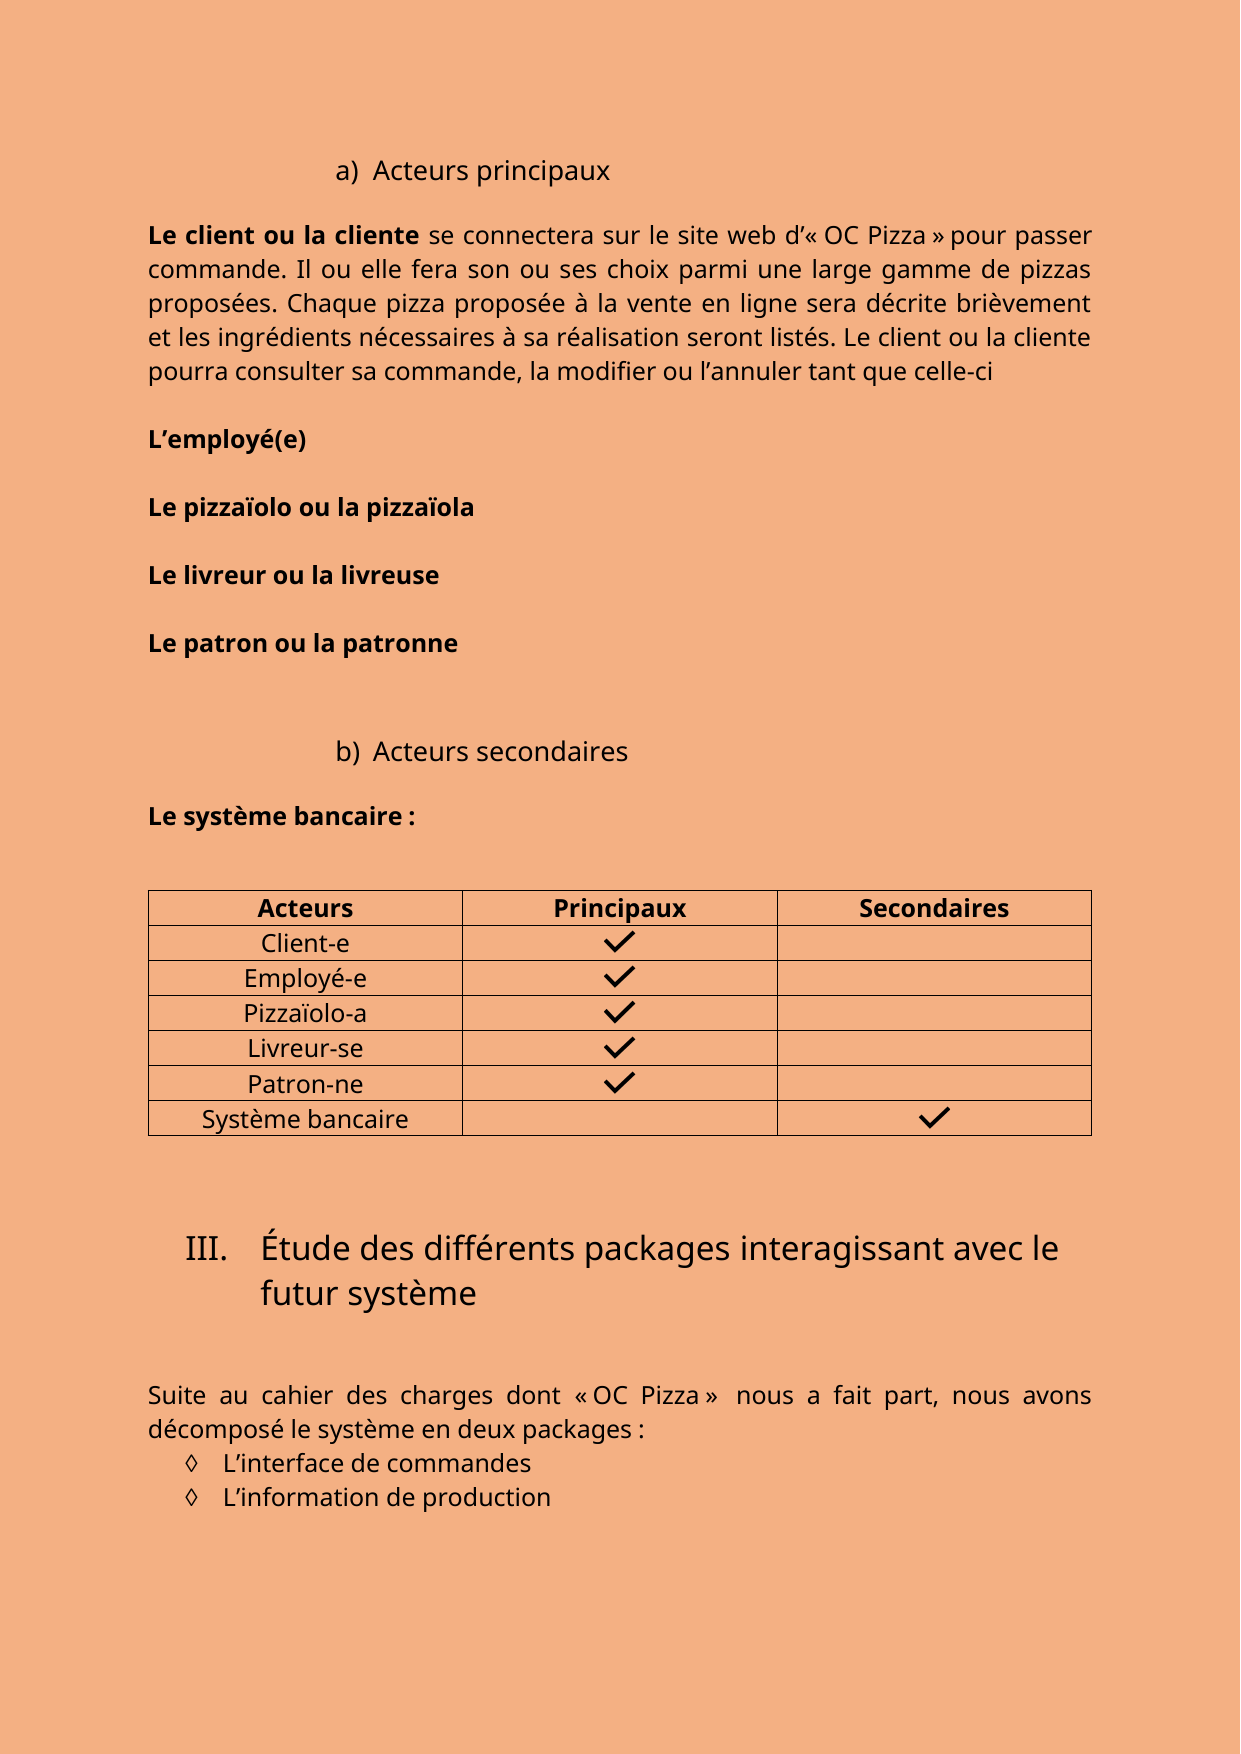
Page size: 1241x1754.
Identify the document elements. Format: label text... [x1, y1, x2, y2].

text Le client ou la cliente se connectera sur le site web d’« OC Pizza » pour passer commande. Il ou elle fera son ou ses choix parmi une large gamme de pizzas proposées. Chaque pizza proposée à la vente en ligne sera décrite brièvement et les ingrédients nécessaires à sa réalisation seront listés. Le client ou la cliente pourra consulter sa commande, la modifier ou l’annuler tant que celle-ci [148, 217, 1093, 388]
table_cell [778, 1066, 1091, 1100]
table_cell [463, 996, 777, 1030]
text Le patron ou la patronne [148, 626, 1093, 660]
table_cell Client-e [149, 926, 462, 960]
table_cell [778, 1031, 1091, 1065]
picture [918, 1101, 951, 1134]
picture [603, 1031, 636, 1064]
text Le livreur ou la livreuse [148, 558, 1093, 592]
table_cell [463, 961, 777, 995]
table_cell [463, 1066, 777, 1100]
text Le système bancaire : [148, 798, 1093, 832]
list L’information de production [185, 1480, 1093, 1514]
table_cell [778, 961, 1091, 995]
table_header Secondaires [778, 891, 1091, 925]
subtitle Acteurs secondaires [335, 732, 1093, 769]
picture [603, 961, 636, 993]
text Le pizzaïolo ou la pizzaïola [148, 490, 1093, 524]
picture [603, 1066, 636, 1099]
subtitle Étude des différents packages interagissant avec le futur système [185, 1224, 1093, 1315]
table_cell Livreur-se [149, 1031, 462, 1065]
list L’interface de commandes [185, 1446, 1093, 1480]
table_cell [778, 926, 1091, 960]
subtitle Acteurs principaux [335, 152, 1093, 189]
table_cell Employé-e [149, 961, 462, 995]
picture [603, 925, 636, 958]
table_cell Patron-ne [149, 1066, 462, 1100]
table_header Acteurs [149, 891, 462, 925]
text Suite au cahier des charges dont « OC Pizza » nous a fait part, nous avons décomposé le système en deux packages : [148, 1378, 1093, 1446]
text L’employé(e) [148, 422, 1093, 456]
table_cell [463, 1101, 777, 1135]
table_cell [463, 926, 777, 960]
table_header Principaux [463, 891, 777, 925]
table_cell [778, 996, 1091, 1030]
table_cell Système bancaire [149, 1101, 462, 1135]
table_cell Pizzaïolo-a [149, 996, 462, 1030]
table_cell [778, 1101, 1091, 1135]
picture [603, 996, 636, 1029]
table_cell [463, 1031, 777, 1065]
